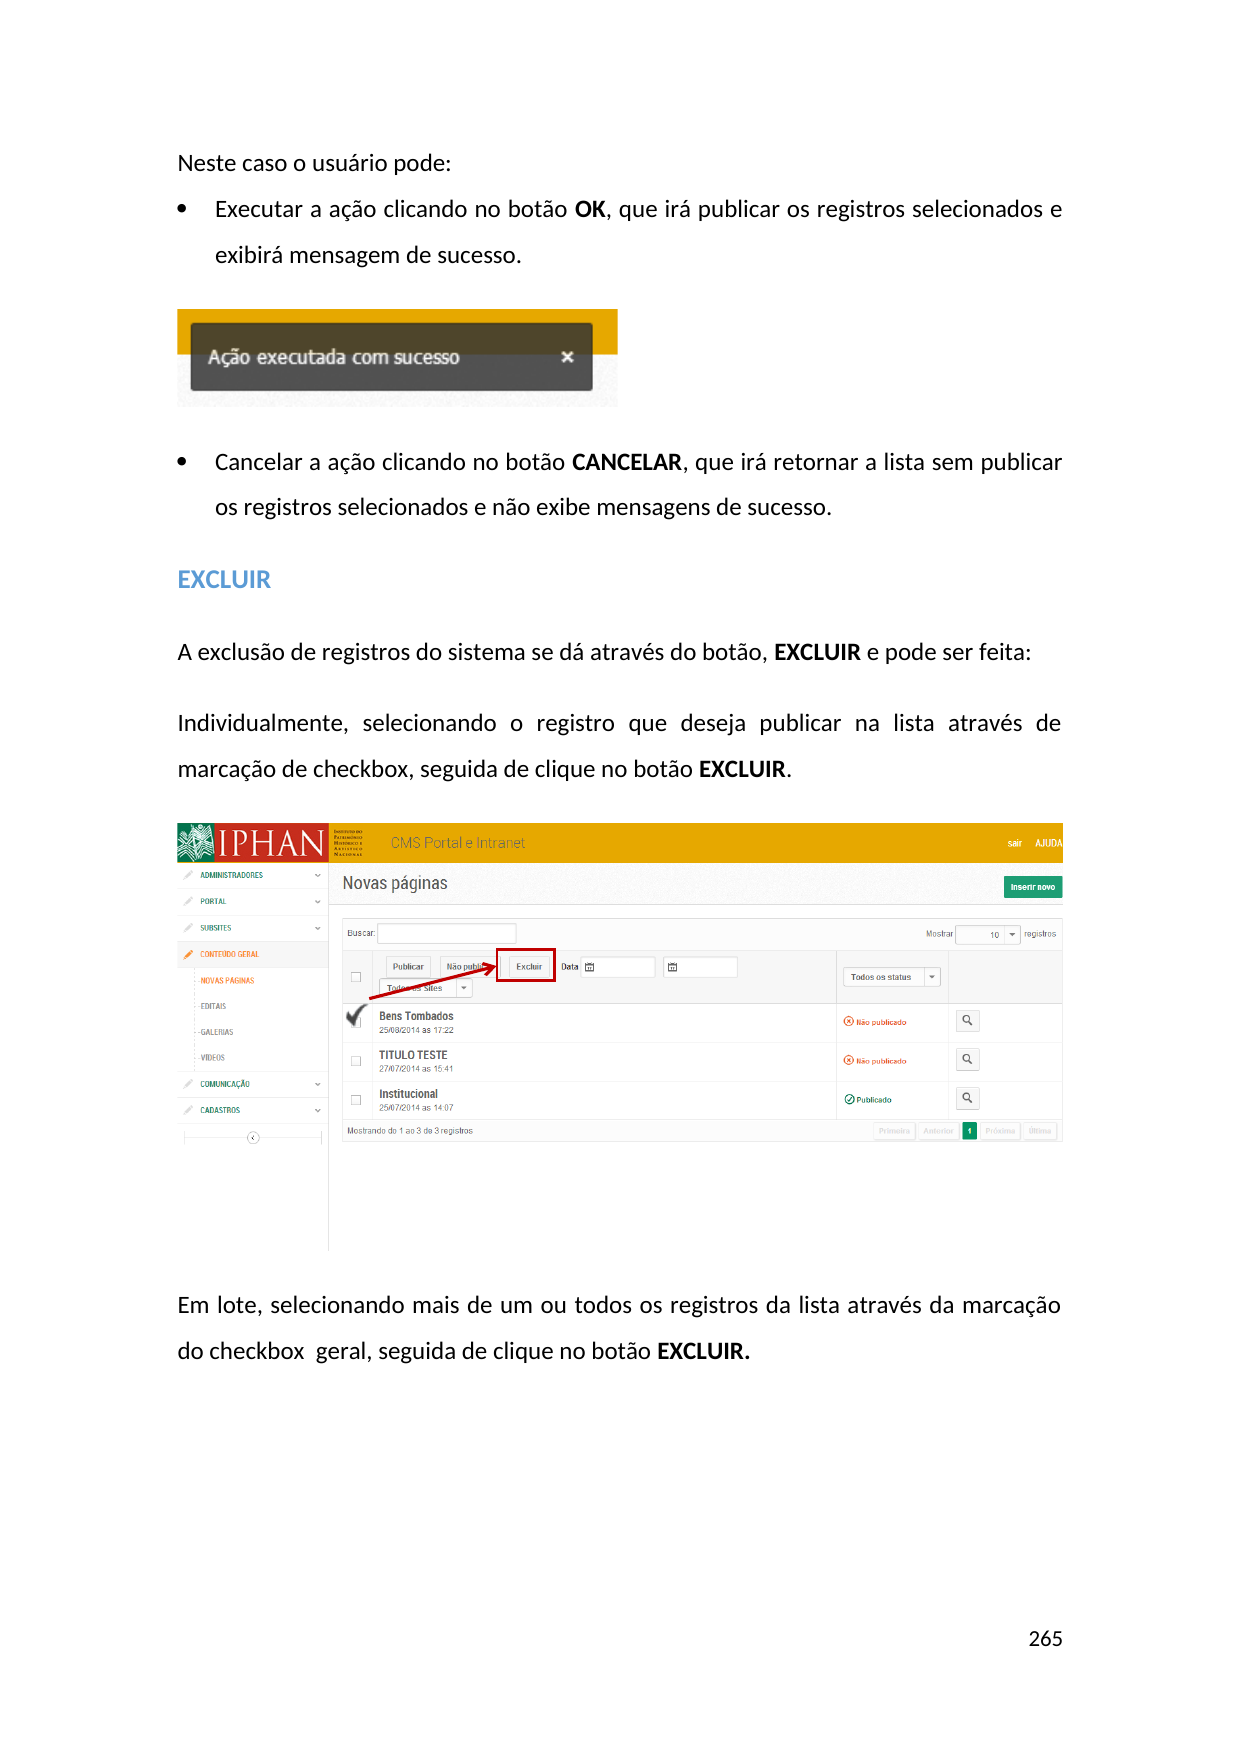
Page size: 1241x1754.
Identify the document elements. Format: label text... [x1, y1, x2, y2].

picture [177, 309, 618, 407]
list Cancelar a ação clicando no botão CANCELAR, que irá retornar a lista sem publicar os registros selecionados e não exibe mensagens de sucesso. [177, 446, 1063, 522]
text A exclusão de registros do sistema se dá através do botão, EXCLUIR e pode ser feita: [177, 637, 1063, 667]
subtitle EXCLUIR [177, 562, 1063, 595]
text Individualmente, selecionando o registro que deseja publicar na lista através de marcação de checkbox, seguida de clique no botão EXCLUIR. [177, 707, 1063, 783]
list Executar a ação clicando no botão OK, que irá publicar os registros selecionados e exibirá mensagem de sucesso. [177, 193, 1063, 269]
text Em lote, selecionando mais de um ou todos os registros da lista através da marcação do checkbox geral, seguida de clique no botão EXCLUIR. [177, 1289, 1063, 1366]
picture [177, 823, 1063, 1251]
list Neste caso o usuário pode: [177, 148, 1063, 178]
